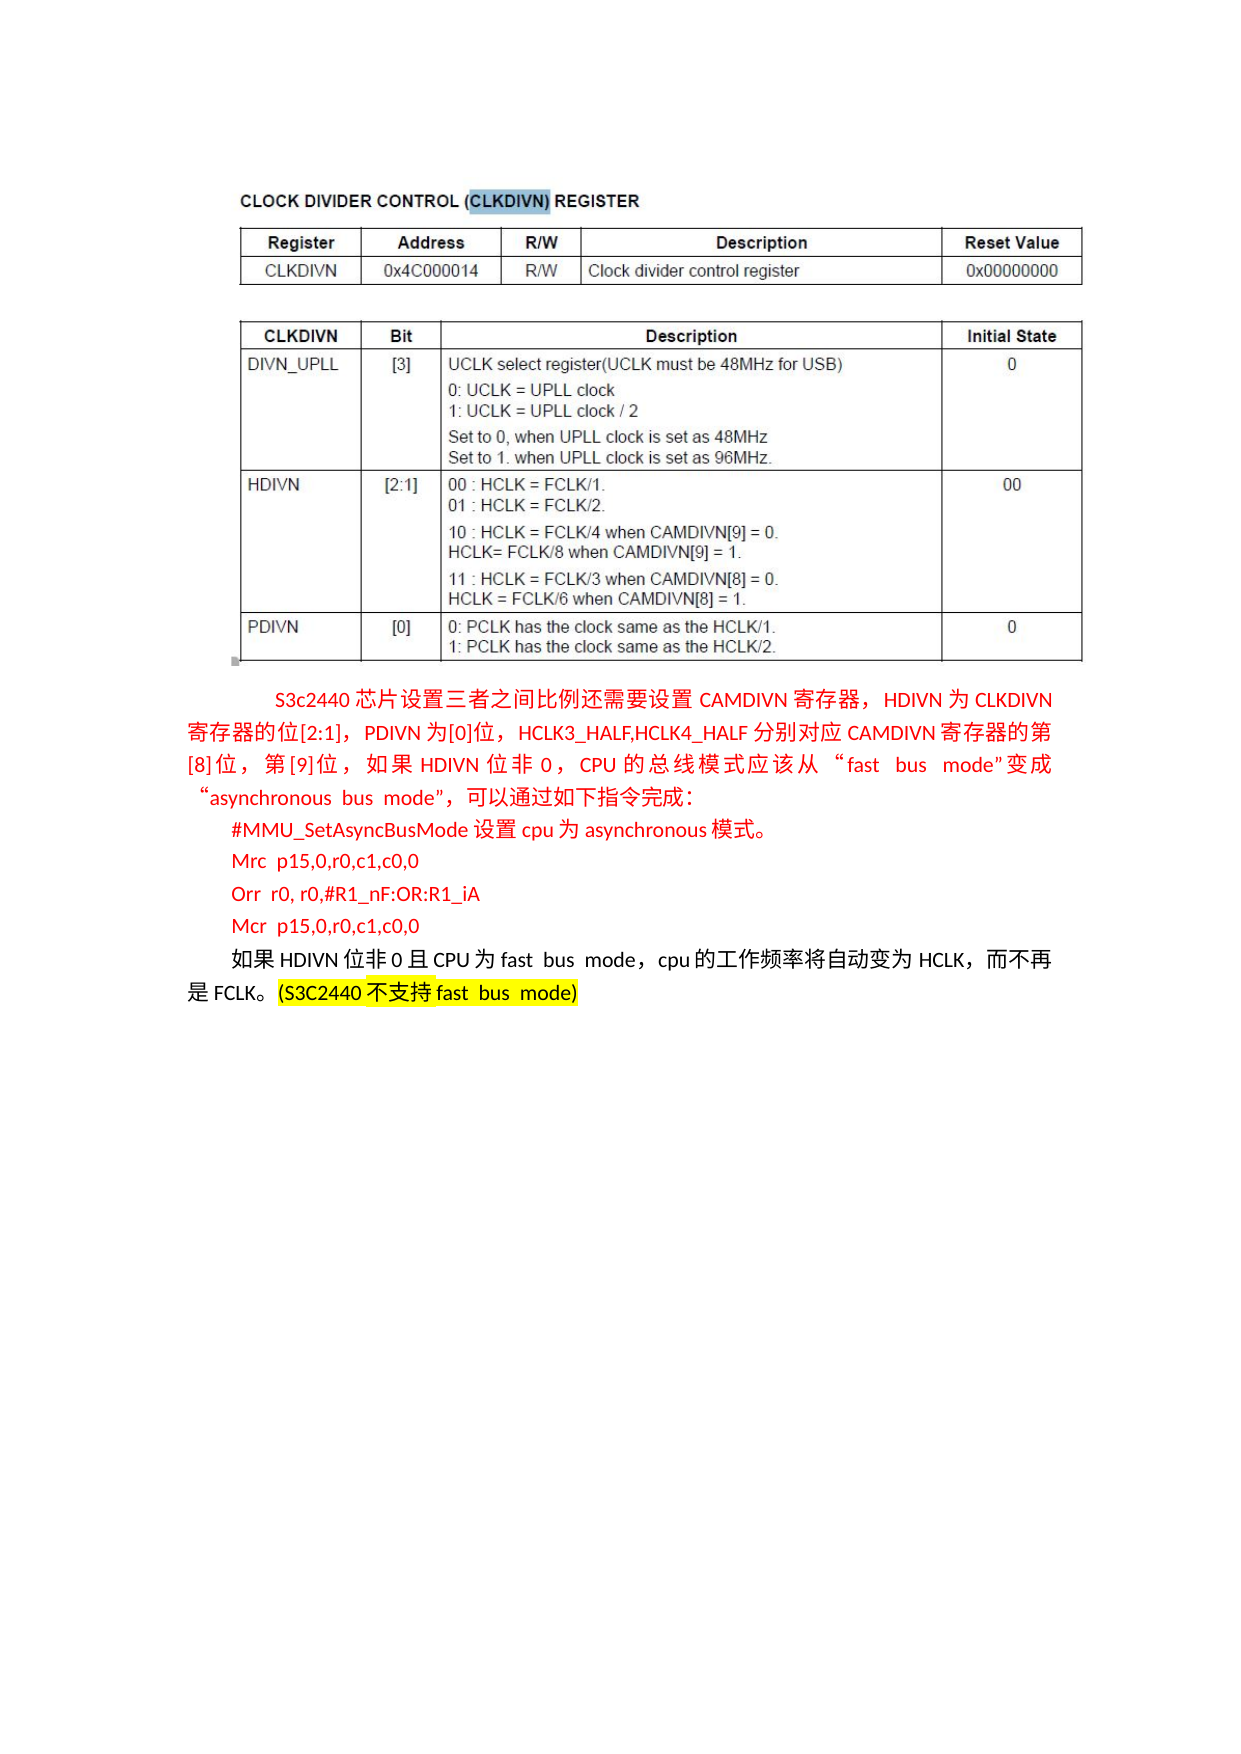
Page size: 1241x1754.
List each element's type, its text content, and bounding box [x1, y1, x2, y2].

text #MMU_SetAsyncBusMode 设置cpu为asynchronous模式。 [187, 812, 1053, 844]
text Orr r0, r0,#R1_nF:OR:R1_iA [187, 877, 1053, 909]
text Mrc p15,0,r0,c1,c0,0 [187, 844, 1053, 877]
text S3c2440芯片设置三者之间比例还需要设置CAMDIVN寄存器，HDIVN为CLKDIVN寄存器的位[2:1]，PDIVN为[0]位，HCLK3_HALF,HCLK4_HALF分别对应CAMDIVN寄存器的第[8]位，第[9]位，如果HDIVN位非0，CPU的总线模式应该从“fast bus mode”变成“asynchronous bus mode”，可以通过如下指令完成： [187, 682, 1053, 812]
text Mcr p15,0,r0,c1,c0,0 [187, 909, 1053, 942]
picture [231, 177, 1097, 666]
text 如果HDIVN位非0且CPU为fast bus mode，cpu的工作频率将自动变为HCLK，而不再是FCLK。(S3C2440不支持fast bus mode) [187, 942, 1053, 1007]
